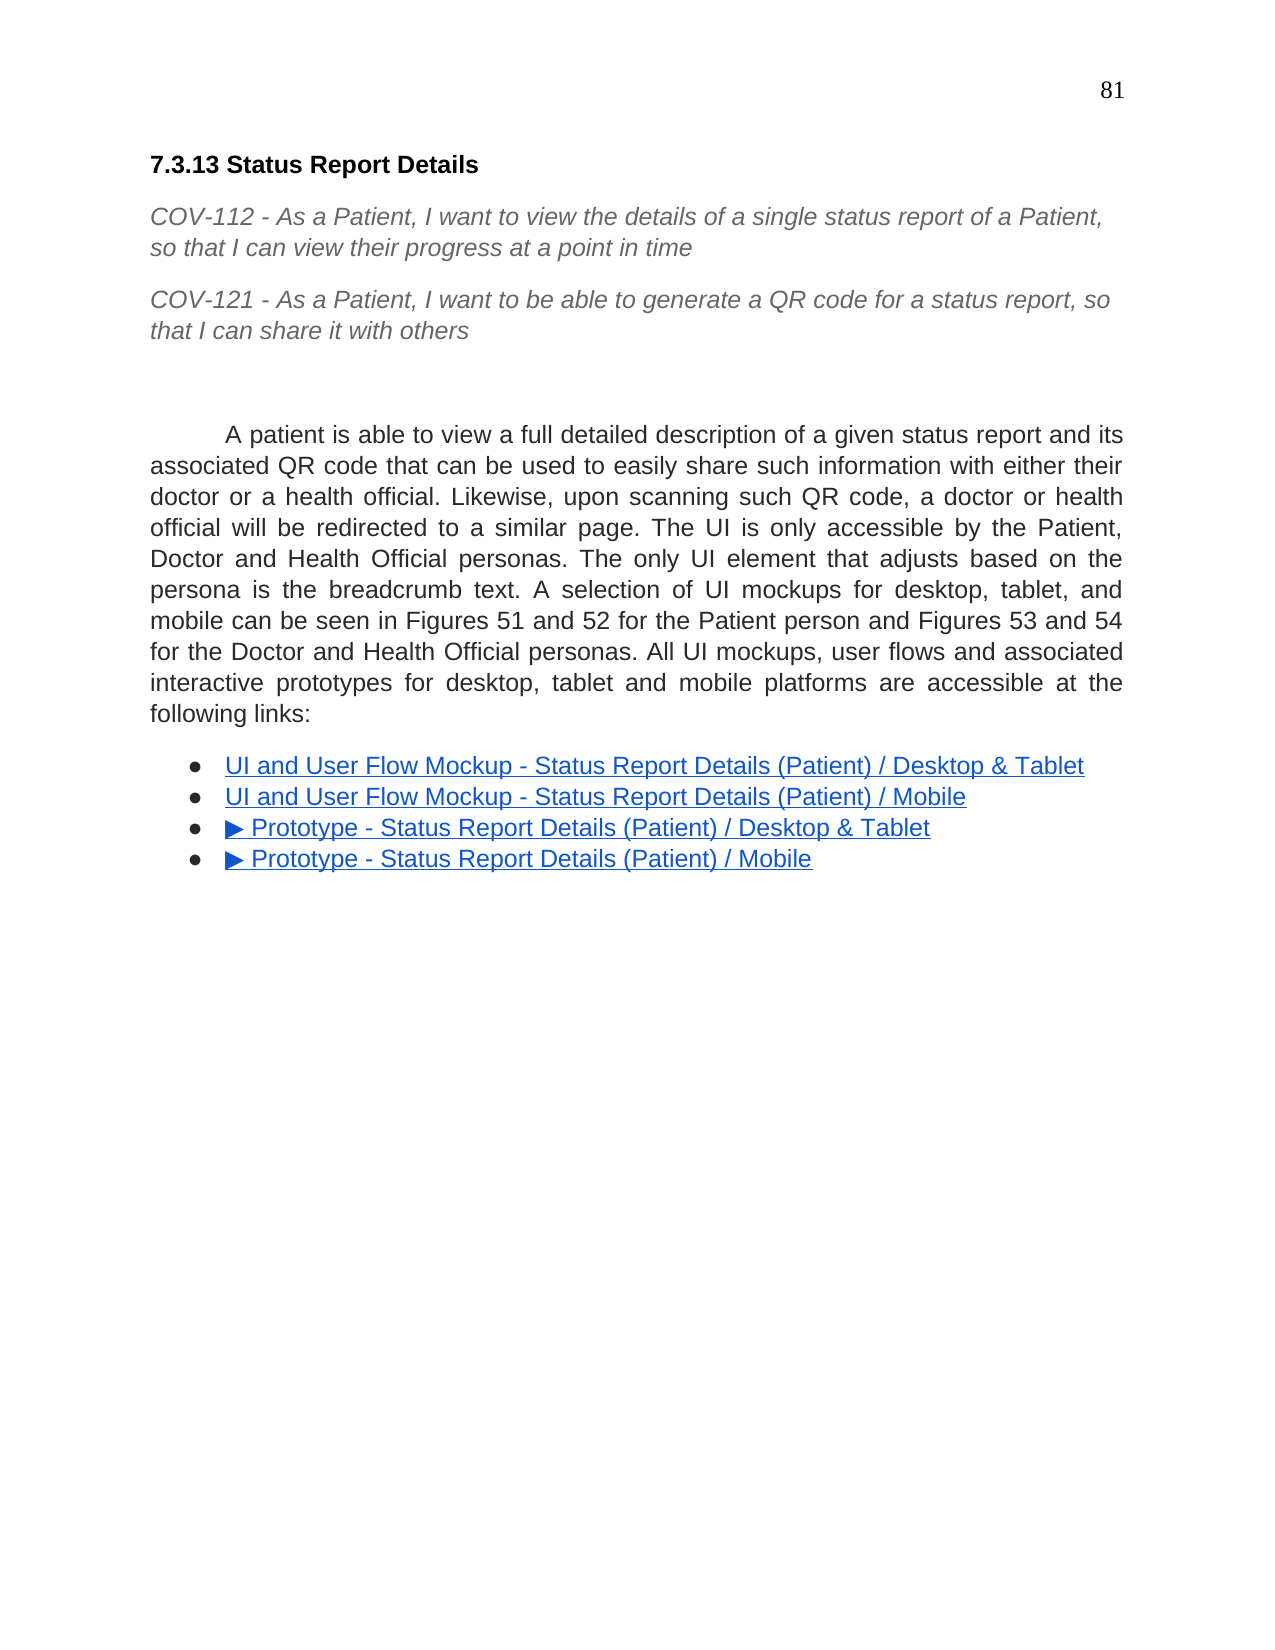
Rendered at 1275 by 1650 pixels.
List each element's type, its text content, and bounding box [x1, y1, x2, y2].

text A patient is able to view a full detailed description of a given status report and its associated QR code that can be used to easily share such information with either their doctor or a health official. Likewise, upon scanning such QR code, a doctor or health official will be redirected to a similar page. The UI is only accessible by the Patient, Doctor and Health Official personas. The only UI element that adjusts based on the persona is the breadcrumb text. A selection of UI mockups for desktop, tablet, and mobile can be seen in Figures 51 and 52 for the Patient person and Figures 53 and 54 for the Doctor and Health Official personas. All UI mockups, user flows and associated interactive prototypes for desktop, tablet and mobile platforms are accessible at the following links: [150, 419, 1125, 728]
subtitle COV-121 - As a Patient, I want to be able to generate a QR code for a status report, so that I can share it with others [150, 285, 1125, 344]
list UI and User Flow Mockup - Status Report Details (Patient) / Desktop & Tablet [187, 751, 1125, 779]
list UI and User Flow Mockup - Status Report Details (Patient) / Mobile [187, 782, 1125, 811]
subtitle 7.3.13 Status Report Details [150, 150, 1125, 179]
subtitle COV-112 - As a Patient, I want to view the details of a single status report of a Patient, so that I can view their progress at a point in time [150, 202, 1125, 262]
list ▶ Prototype - Status Report Details (Patient) / Desktop & Tablet [187, 813, 1125, 842]
list ▶ Prototype - Status Report Details (Patient) / Mobile [187, 844, 1125, 873]
